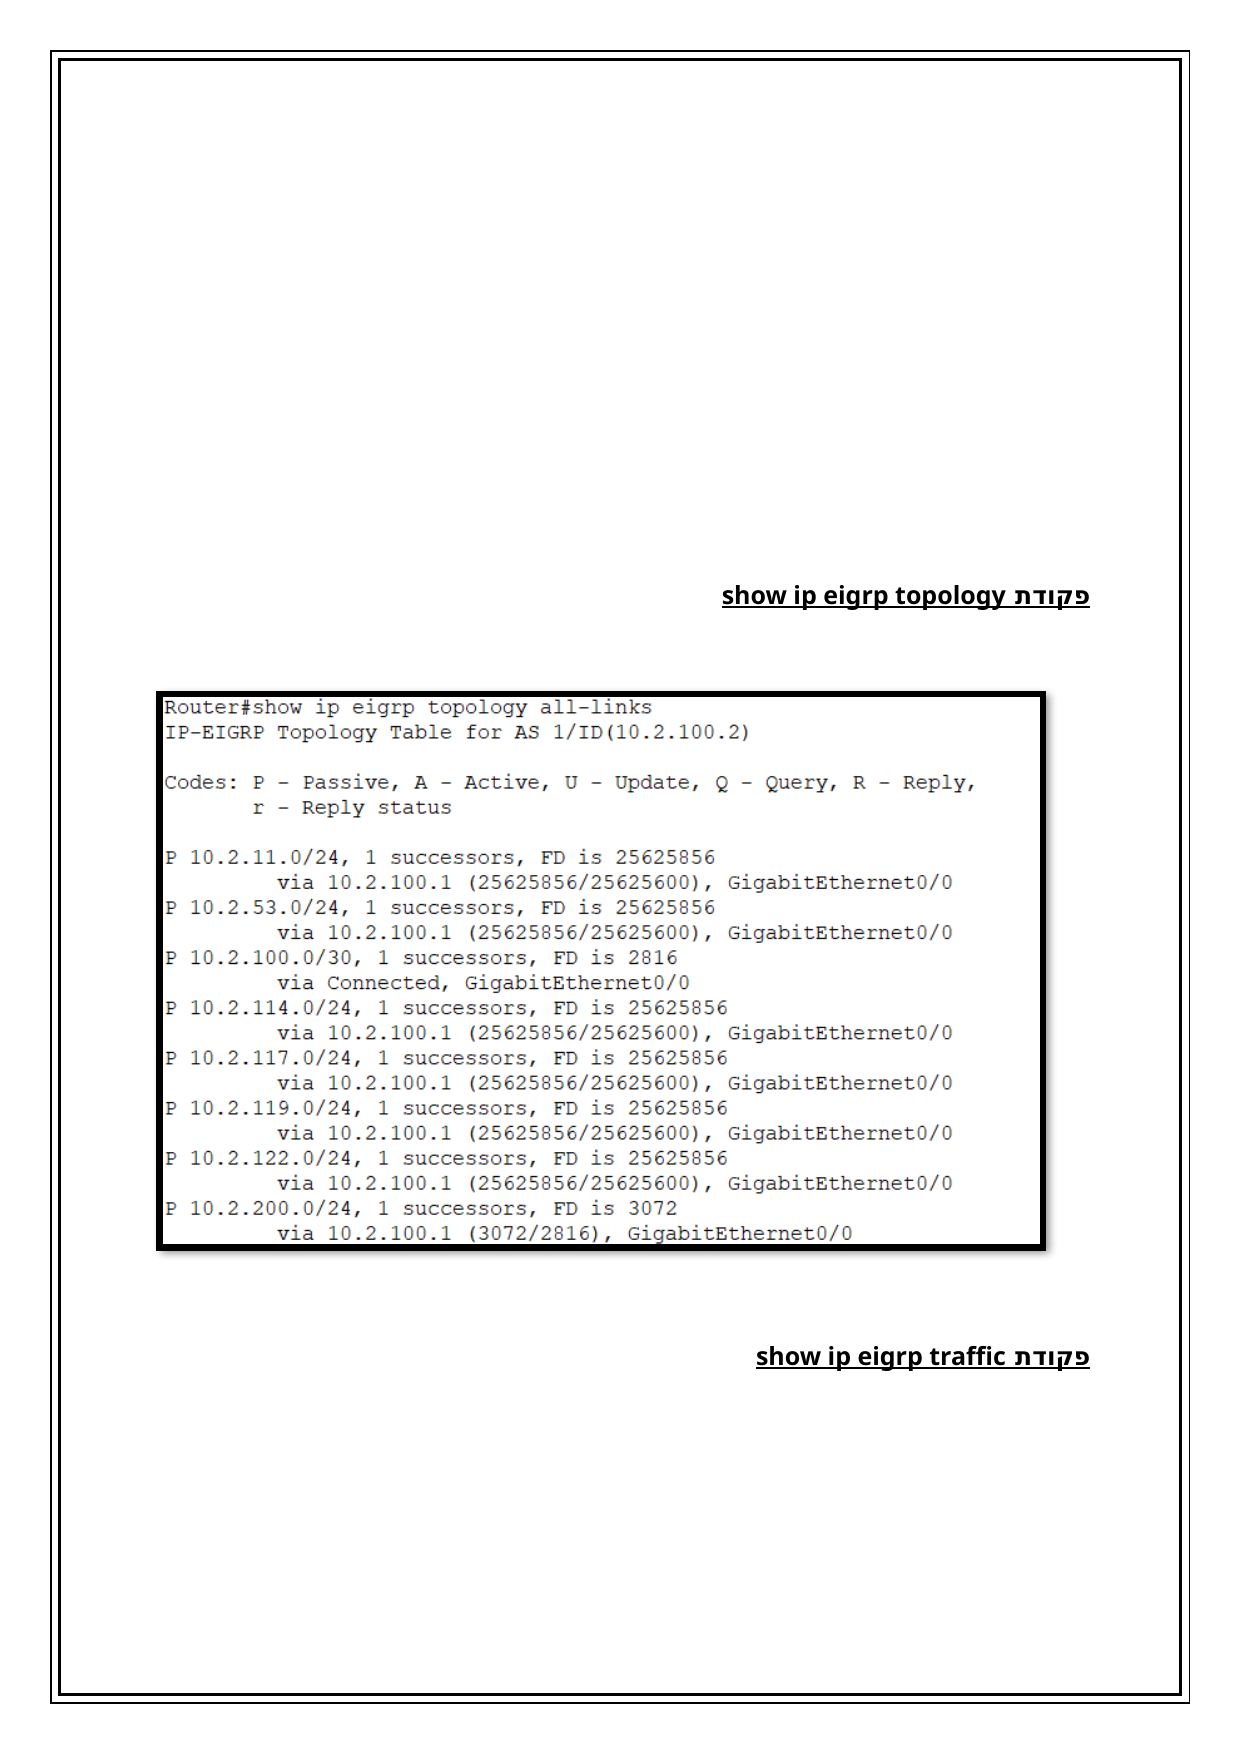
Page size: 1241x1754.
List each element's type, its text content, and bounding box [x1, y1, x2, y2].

text פקודת show ip eigrp traffic [150, 1338, 1090, 1373]
text פקודת show ip eigrp topology [150, 577, 1090, 612]
picture [163, 697, 1040, 1244]
